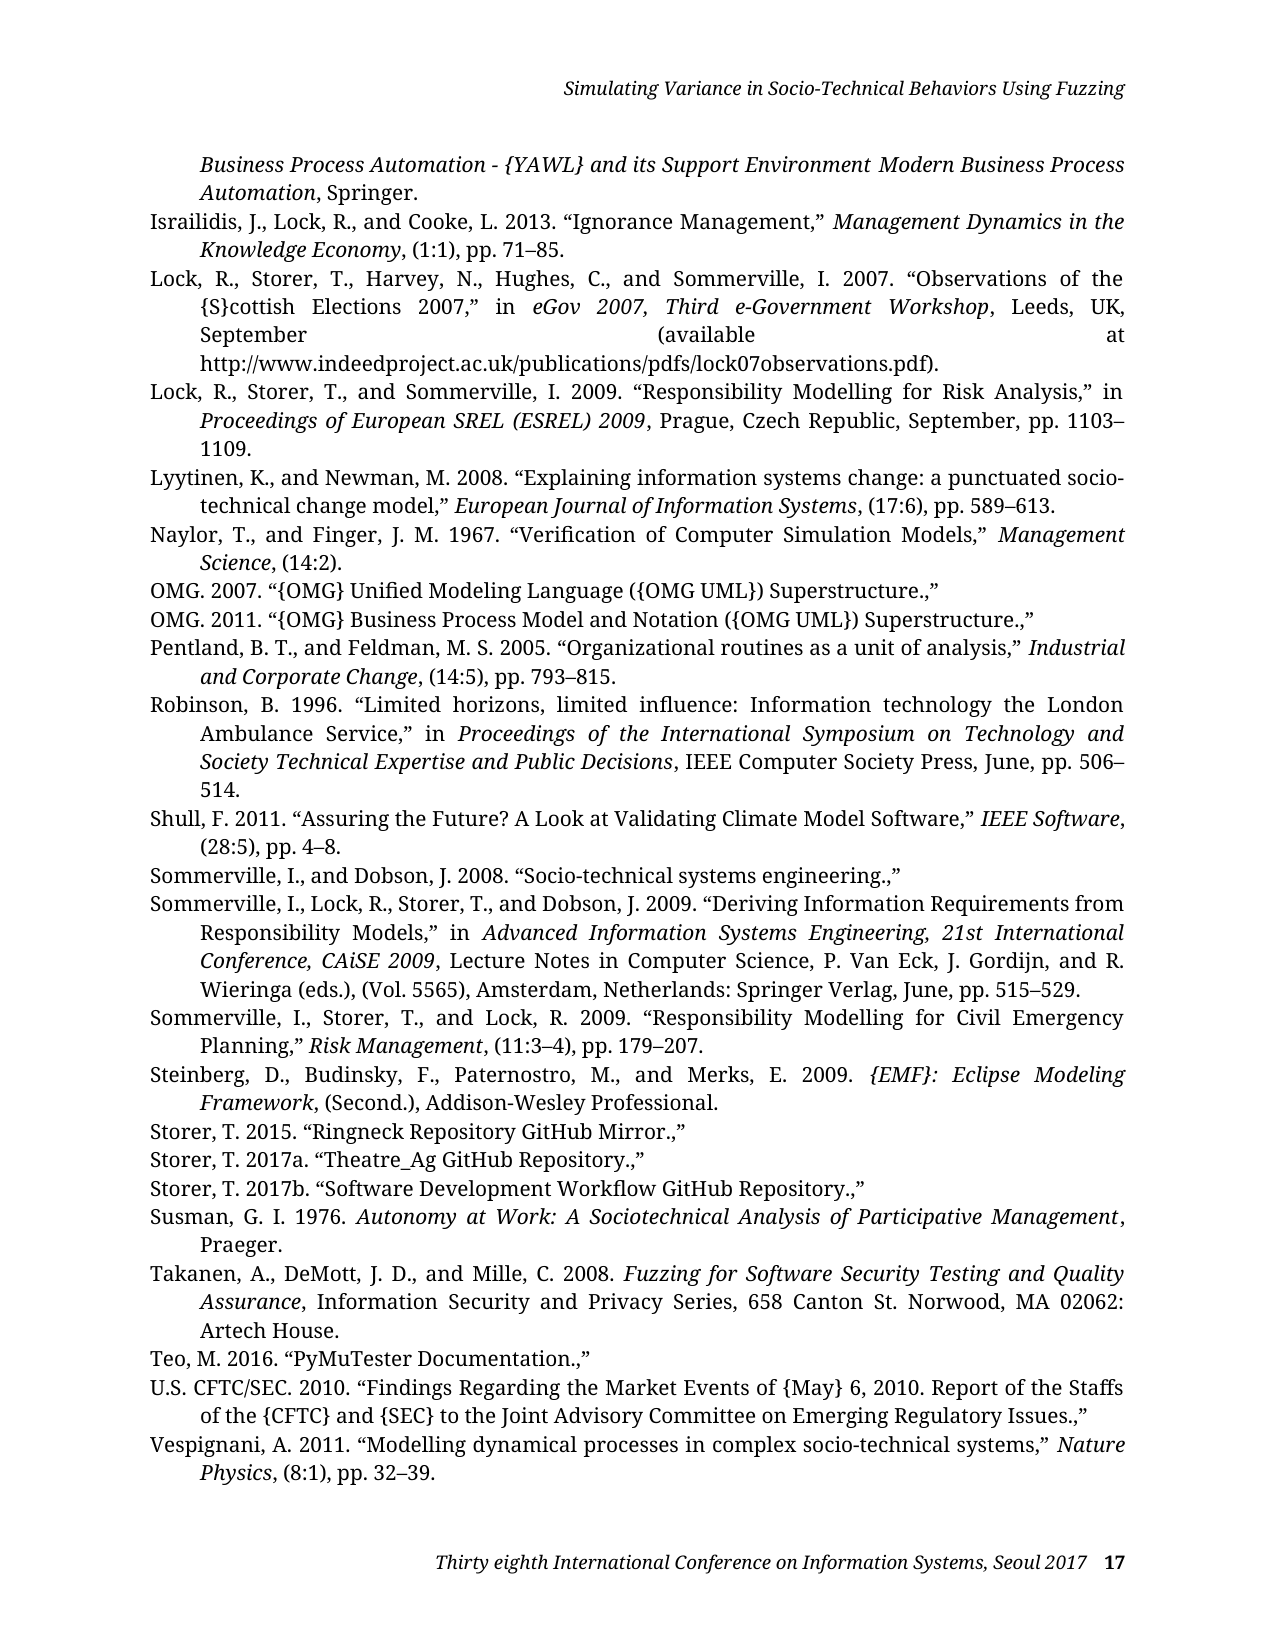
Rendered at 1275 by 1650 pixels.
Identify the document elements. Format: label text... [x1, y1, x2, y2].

text Sommerville, I., and Dobson, J. 2008. “Socio-technical systems engineering.,” [150, 861, 1125, 889]
text Storer, T. 2017b. “Software Development Workflow GitHub Repository.,” [150, 1174, 1125, 1202]
text Shull, F. 2011. “Assuring the Future? A Look at Validating Climate Model Software,” IEEE Software, (28:5), pp. 4–8. [150, 804, 1125, 861]
text OMG. 2011. “{OMG} Business Process Model and Notation ({OMG UML}) Superstructure.,” [150, 605, 1125, 633]
text Pentland, B. T., and Feldman, M. S. 2005. “Organizational routines as a unit of analysis,” Industrial and Corporate Change, (14:5), pp. 793–815. [150, 633, 1125, 690]
text Lyytinen, K., and Newman, M. 2008. “Explaining information systems change: a punctuated socio-technical change model,” European Journal of Information Systems, (17:6), pp. 589–613. [150, 463, 1125, 520]
text Sommerville, I., Storer, T., and Lock, R. 2009. “Responsibility Modelling for Civil Emergency Planning,” Risk Management, (11:3–4), pp. 179–207. [150, 1003, 1125, 1060]
text Takanen, A., DeMott, J. D., and Mille, C. 2008. Fuzzing for Software Security Testing and Quality Assurance, Information Security and Privacy Series, 658 Canton St. Norwood, MA 02062: Artech House. [150, 1259, 1125, 1344]
text Teo, M. 2016. “PyMuTester Documentation.,” [150, 1344, 1125, 1373]
text Storer, T. 2017a. “Theatre_Ag GitHub Repository.,” [150, 1145, 1125, 1174]
text U.S. CFTC/SEC. 2010. “Findings Regarding the Market Events of {May} 6, 2010. Report of the Staffs of the {CFTC} and {SEC} to the Joint Advisory Committee on Emerging Regulatory Issues.,” [150, 1373, 1125, 1430]
text Susman, G. I. 1976. Autonomy at Work: A Sociotechnical Analysis of Participative Management, Praeger. [150, 1202, 1125, 1259]
text Steinberg, D., Budinsky, F., Paternostro, M., and Merks, E. 2009. {EMF}: Eclipse Modeling Framework, (Second.), Addison-Wesley Professional. [150, 1060, 1125, 1117]
text Storer, T. 2015. “Ringneck Repository GitHub Mirror.,” [150, 1117, 1125, 1145]
text Naylor, T., and Finger, J. M. 1967. “Verification of Computer Simulation Models,” Management Science, (14:2). [150, 520, 1125, 577]
text Israilidis, J., Lock, R., and Cooke, L. 2013. “Ignorance Management,” Management Dynamics in the Knowledge Economy, (1:1), pp. 71–85. [150, 207, 1125, 264]
text Sommerville, I., Lock, R., Storer, T., and Dobson, J. 2009. “Deriving Information Requirements from Responsibility Models,” in Advanced Information Systems Engineering, 21st International Conference, CAiSE 2009, Lecture Notes in Computer Science, P. Van Eck, J. Gordijn, and R. Wieringa (eds.), (Vol. 5565), Amsterdam, Netherlands: Springer Verlag, June, pp. 515–529. [150, 889, 1125, 1003]
text Robinson, B. 1996. “Limited horizons, limited influence: Information technology the London Ambulance Service,” in Proceedings of the International Symposium on Technology and Society Technical Expertise and Public Decisions, IEEE Computer Society Press, June, pp. 506–514. [150, 690, 1125, 804]
text Lock, R., Storer, T., and Sommerville, I. 2009. “Responsibility Modelling for Risk Analysis,” in Proceedings of European SREL (ESREL) 2009, Prague, Czech Republic, September, pp. 1103–1109. [150, 377, 1125, 463]
text Lock, R., Storer, T., Harvey, N., Hughes, C., and Sommerville, I. 2007. “Observations of the {S}cottish Elections 2007,” in eGov 2007, Third e-Government Workshop, Leeds, UK, September (available at http://www.indeedproject.ac.uk/publications/pdfs/lock07observations.pdf). [150, 264, 1125, 377]
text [150, 150, 1125, 207]
text OMG. 2007. “{OMG} Unified Modeling Language ({OMG UML}) Superstructure.,” [150, 577, 1125, 605]
text Vespignani, A. 2011. “Modelling dynamical processes in complex socio-technical systems,” Nature Physics, (8:1), pp. 32–39. [150, 1430, 1125, 1487]
